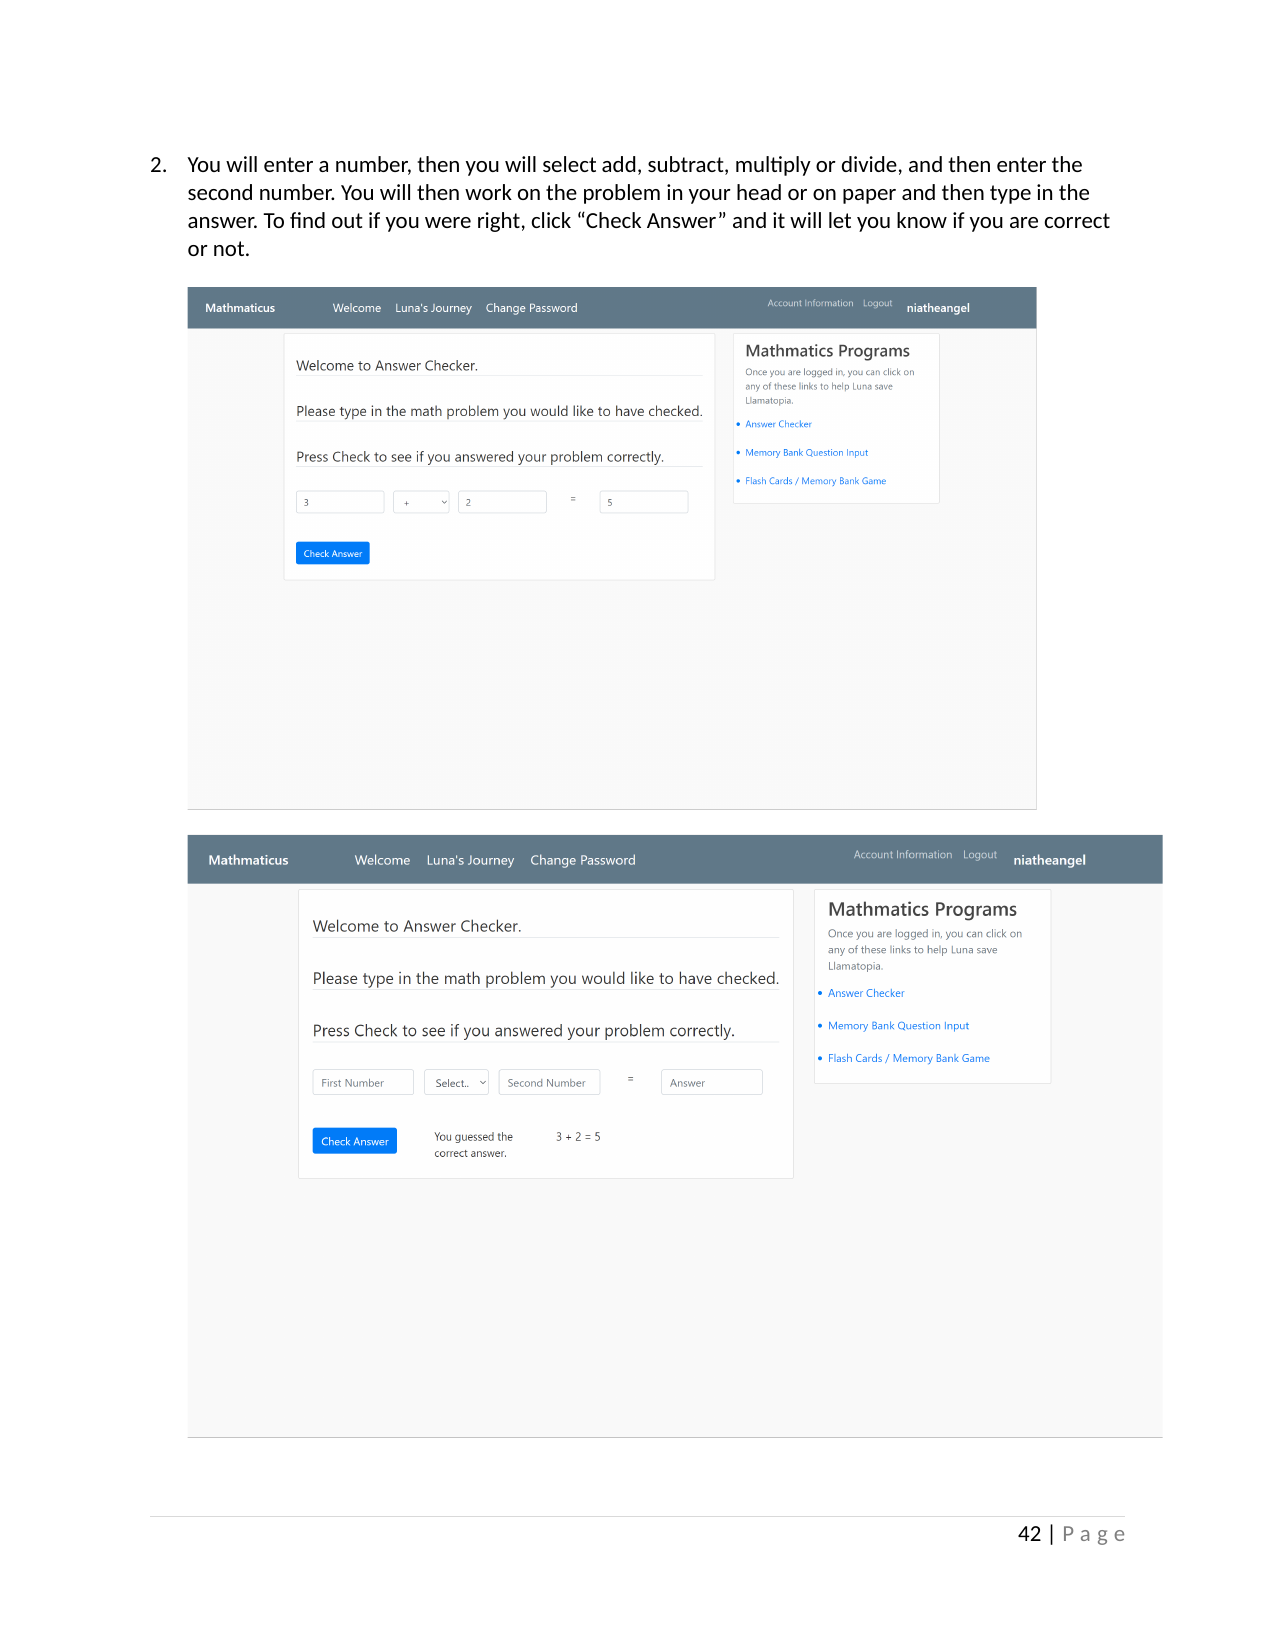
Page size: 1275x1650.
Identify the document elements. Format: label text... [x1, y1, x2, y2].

list You will enter a number, then you will select add, subtract, multiply or divide, and then enter the second number. You will then work on the problem in your head or on paper and then type in the answer. To find out if you were right, click “Check Answer” and it will let you know if you are correct or not. [150, 150, 1125, 262]
picture [187, 834, 1163, 1438]
picture [187, 287, 1037, 810]
